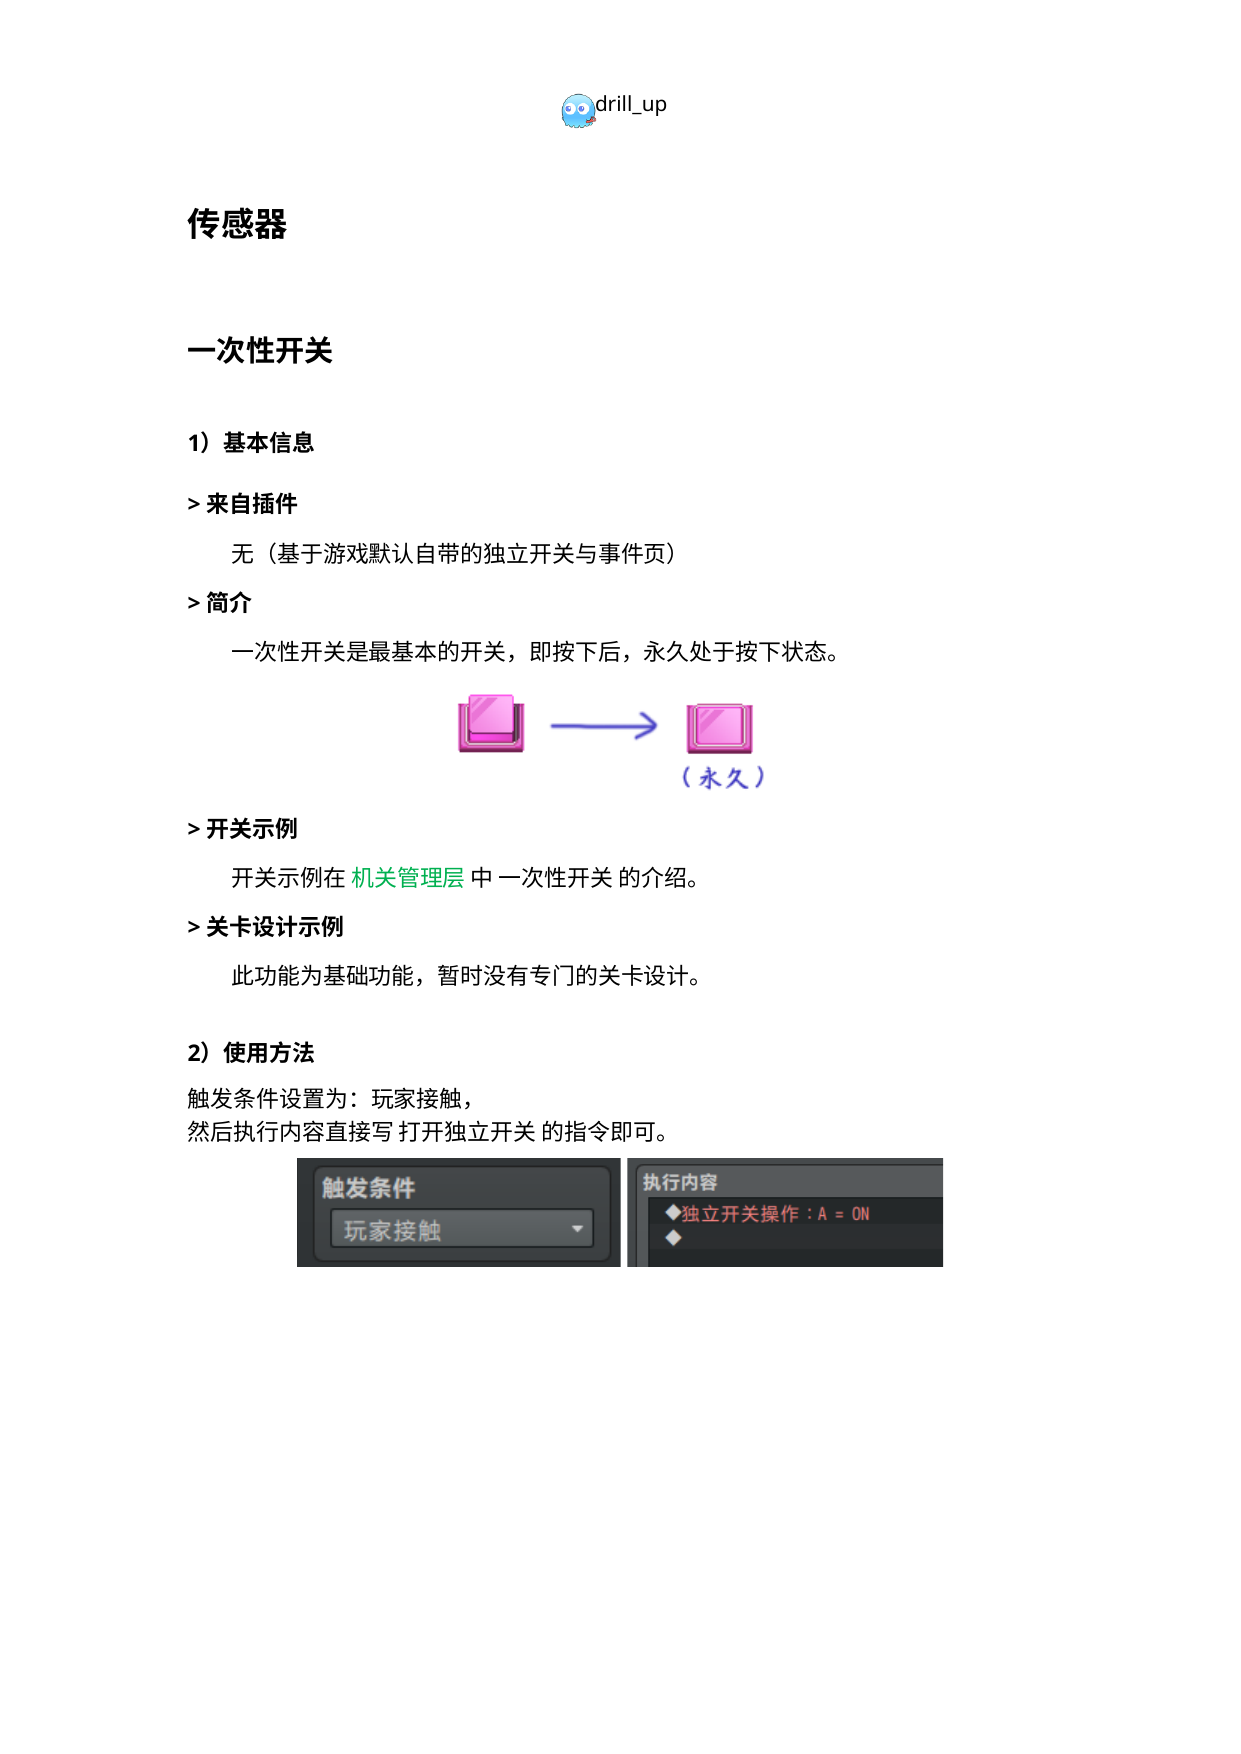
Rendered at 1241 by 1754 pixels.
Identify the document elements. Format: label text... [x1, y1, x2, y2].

subtitle 2）使用方法 [187, 1035, 1053, 1068]
text > 开关示例 [187, 795, 1053, 860]
subtitle 1）基本信息 [187, 424, 1053, 458]
text > 简介 [187, 569, 1053, 634]
subtitle 一次性开关 [187, 316, 1053, 381]
text 然后执行内容直接写 打开独立开关 的指令即可。 [187, 1114, 1053, 1147]
subtitle 传感器 [187, 189, 1053, 254]
text 无（基于游戏默认自带的独立开关与事件页） [187, 535, 1053, 569]
picture [302, 666, 938, 795]
picture [556, 88, 597, 130]
picture [297, 1158, 621, 1267]
text > 来自插件 [187, 470, 1053, 535]
text 此功能为基础功能，暂时没有专门的关卡设计。 [187, 958, 1053, 991]
picture [627, 1158, 944, 1267]
text > 关卡设计示例 [187, 893, 1053, 958]
text 触发条件设置为：玩家接触， [187, 1081, 1053, 1114]
text 一次性开关是最基本的开关，即按下后，永久处于按下状态。 [187, 634, 1053, 667]
text 开关示例在 机关管理层 中 一次性开关 的介绍。 [187, 860, 1053, 893]
